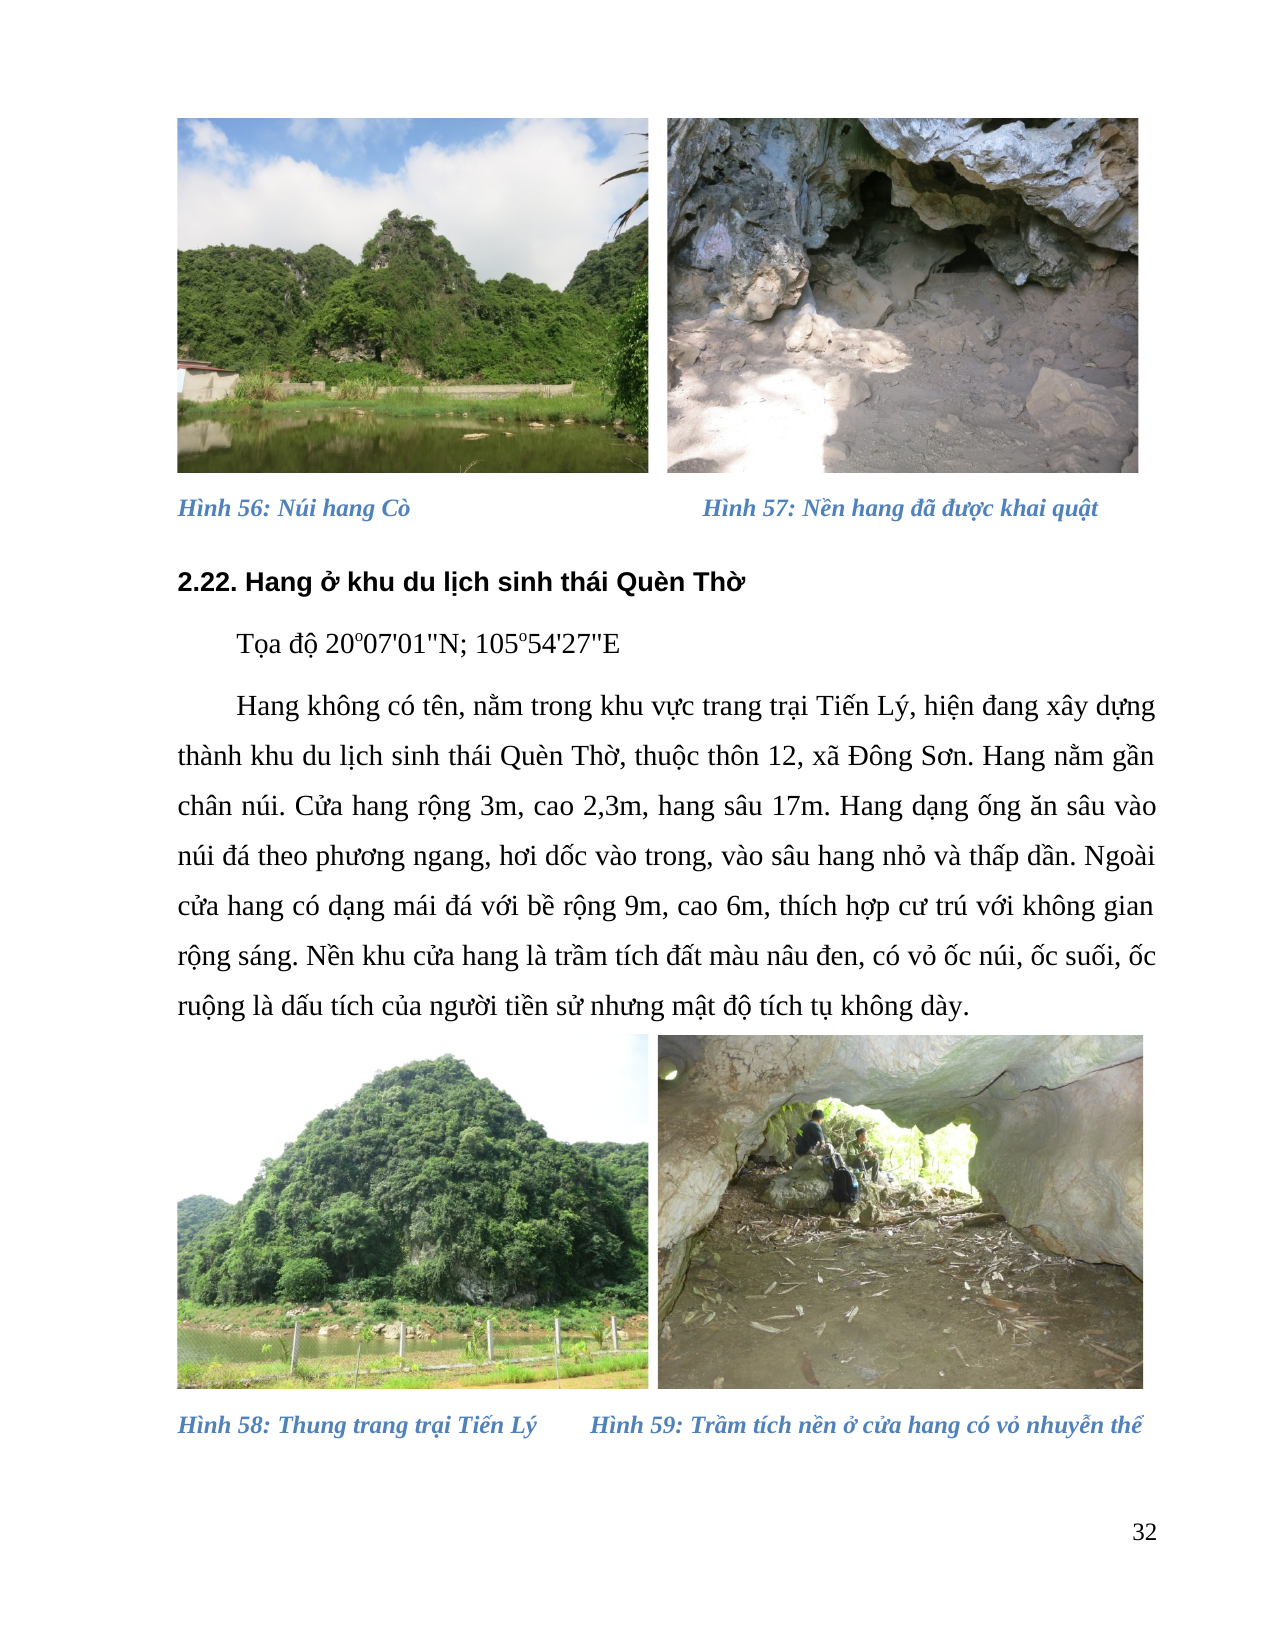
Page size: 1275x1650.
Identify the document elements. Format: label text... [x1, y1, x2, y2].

text Tọa độ 20o07'01"N; 105o54'27"E [177, 609, 1157, 659]
text Hình 58: Thung trang trại Tiến Lý Hình 59: Trầm tích nền ở cửa hang có vỏ nhuyễn thể [177, 1410, 1157, 1438]
text Hang không có tên, nằm trong khu vực trang trại Tiến Lý, hiện đang xây dựng thành khu du lịch sinh thái Quèn Thờ, thuộc thôn 12, xã Đông Sơn. Hang nằm gần chân núi. Cửa hang rộng 3m, cao 2,3m, hang sâu 17m. Hang dạng ống ăn sâu vào núi đá theo phương ngang, hơi dốc vào trong, vào sâu hang nhỏ và thấp dần. Ngoài cửa hang có dạng mái đá với bề rộng 9m, cao 6m, thích hợp cư trú với không gian rộng sáng. Nền khu cửa hang là trầm tích đất màu nâu đen, có vỏ ốc núi, ốc suối, ốc ruộng là dấu tích của người tiền sử nhưng mật độ tích tụ không dày. [177, 672, 1157, 1022]
picture [667, 118, 1139, 473]
picture [177, 118, 649, 473]
subtitle 2.22. Hang ở khu du lịch sinh thái Quèn Thờ [177, 547, 1157, 597]
text Hình 56: Núi hang Cò Hình 57: Nền hang đã được khai quật [177, 493, 1157, 522]
picture [177, 1034, 649, 1389]
picture [657, 1035, 1144, 1389]
